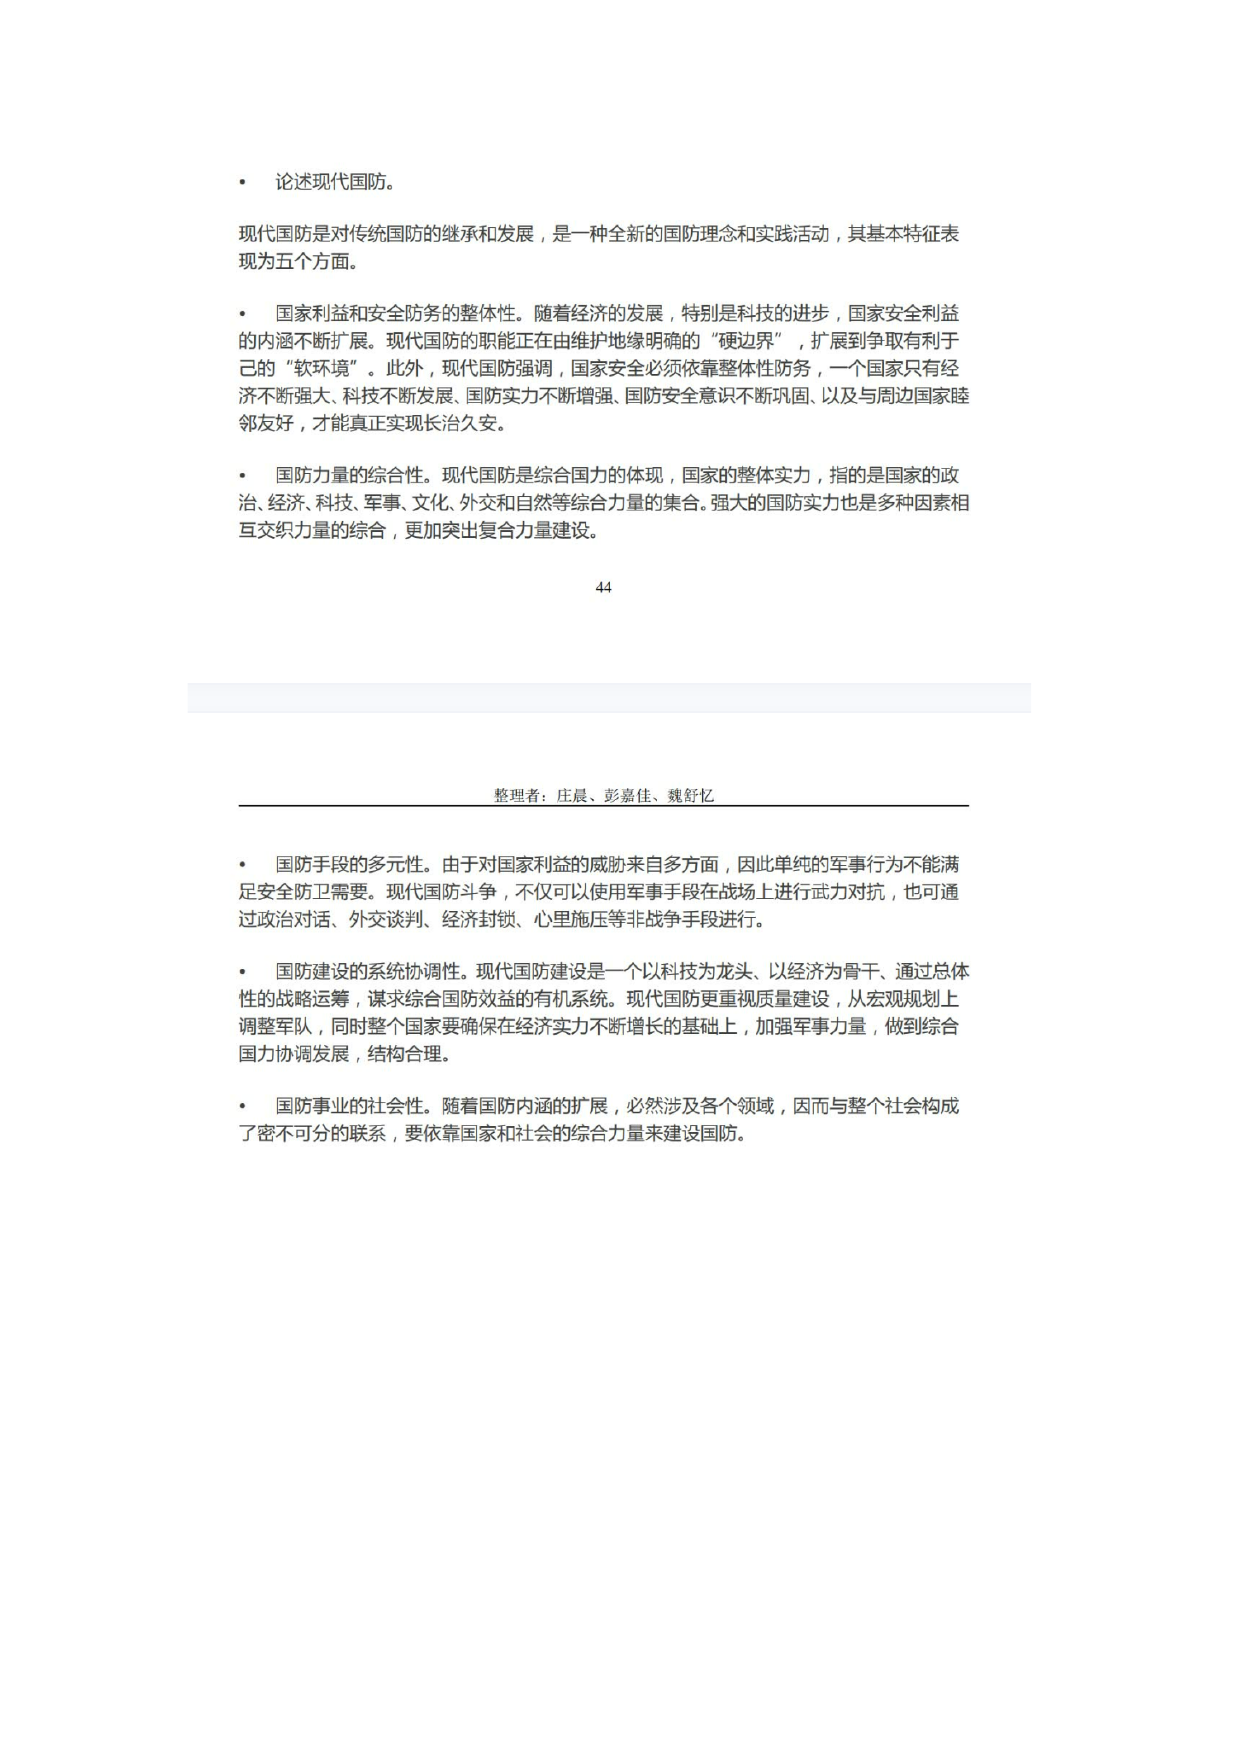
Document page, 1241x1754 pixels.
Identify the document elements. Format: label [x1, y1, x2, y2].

picture [187, 162, 1032, 1173]
